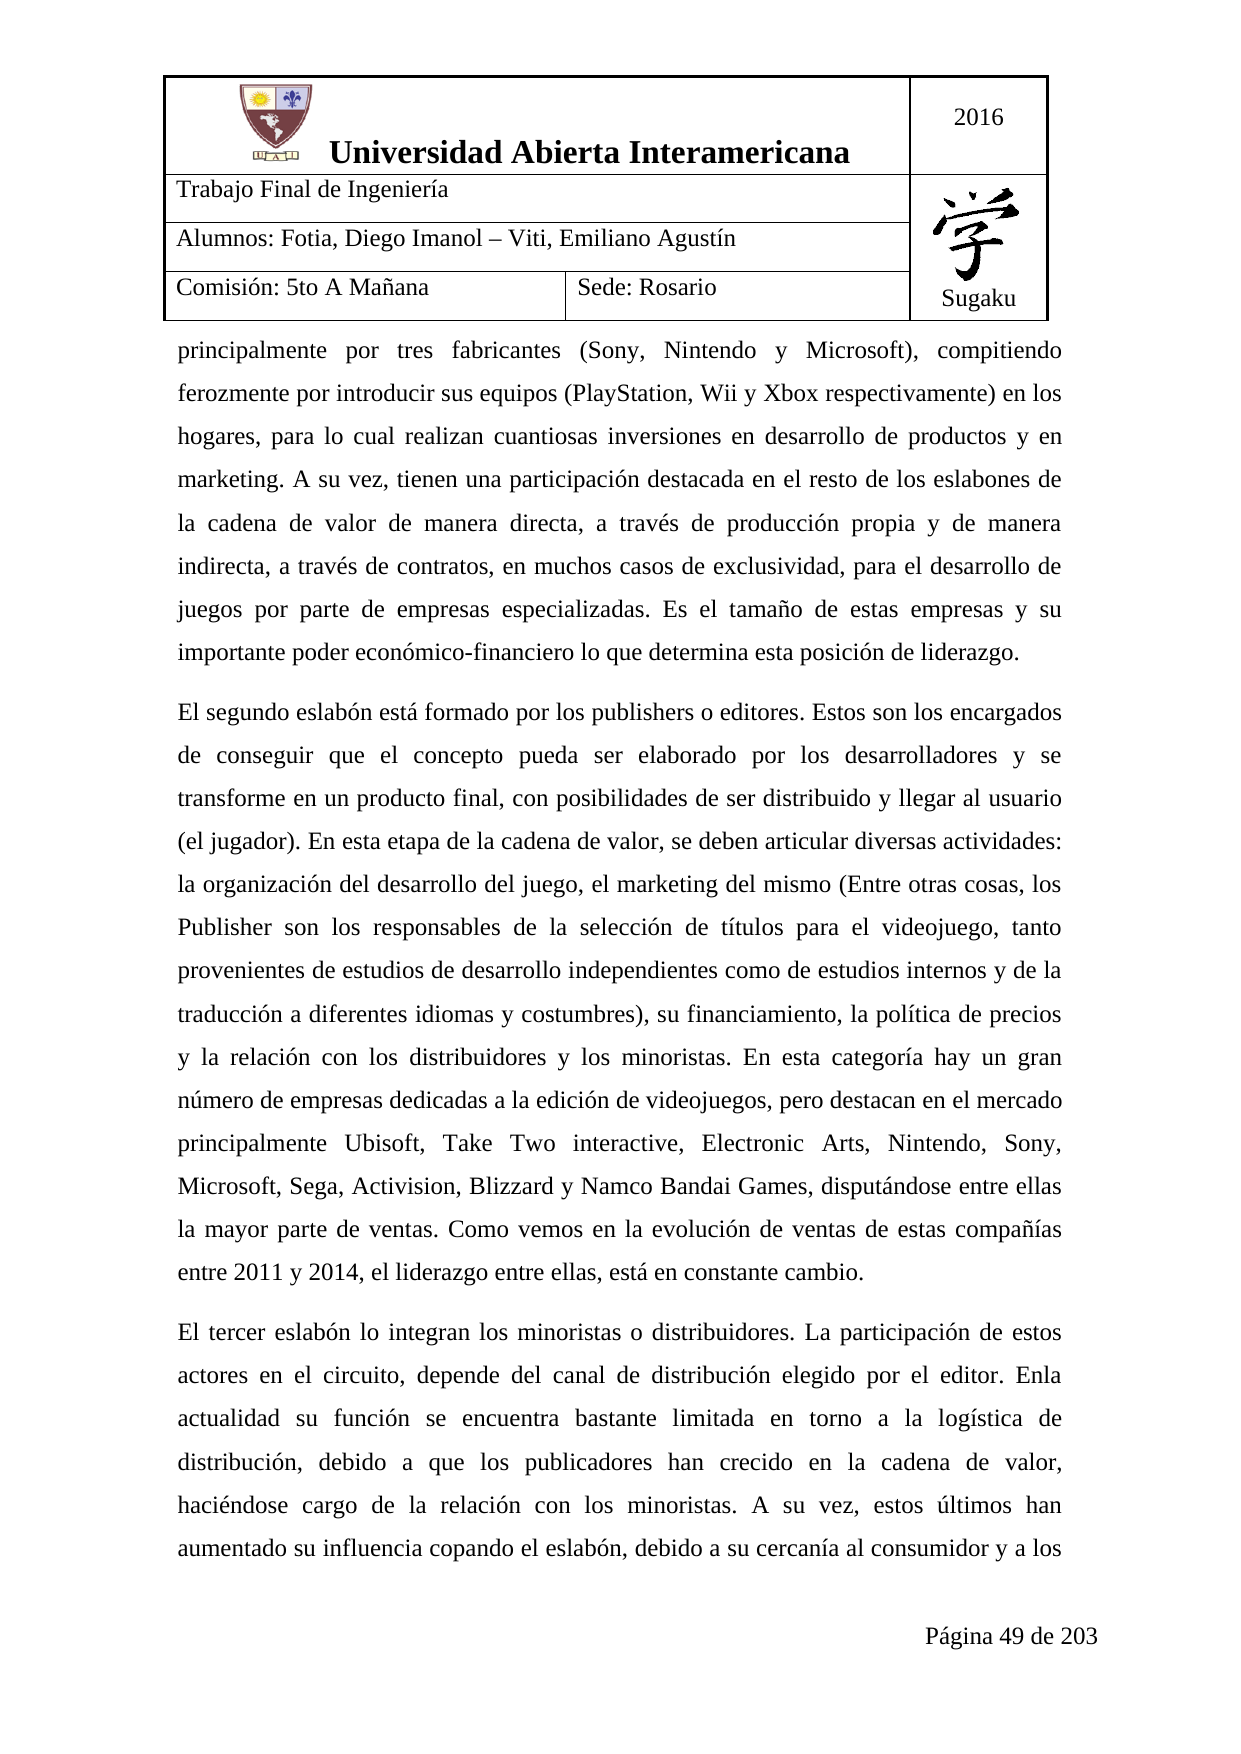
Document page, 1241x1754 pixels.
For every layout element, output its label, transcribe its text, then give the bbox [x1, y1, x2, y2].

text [177, 148, 1063, 666]
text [177, 1317, 1063, 1562]
picture [927, 181, 1030, 284]
picture [223, 78, 329, 164]
text El segundo eslabón está formado por los publishers o editores. Estos son los encargados de conseguir que el concepto pueda ser elaborado por los desarrolladores y se transforme en un producto final, con posibilidades de ser distribuido y llegar al usuario (el jugador). En esta etapa de la cadena de valor, se deben articular diversas actividades: la organización del desarrollo del juego, el marketing del mismo (Entre otras cosas, los Publisher son los responsables de la selección de títulos para el videojuego, tanto provenientes de estudios de desarrollo independientes como de estudios internos y de la traducción a diferentes idiomas y costumbres), su financiamiento, la política de precios y la relación con los distribuidores y los minoristas. En esta categoría hay un gran número de empresas dedicadas a la edición de videojuegos, pero destacan en el mercado principalmente Ubisoft, Take Two interactive, Electronic Arts, Nintendo, Sony, Microsoft, Sega, Activision, Blizzard y Namco Bandai Games, disputándose entre ellas la mayor parte de ventas. Como vemos en la evolución de ventas de estas compañías entre 2011 y 2014, el liderazgo entre ellas, está en constante cambio. [177, 697, 1063, 1286]
